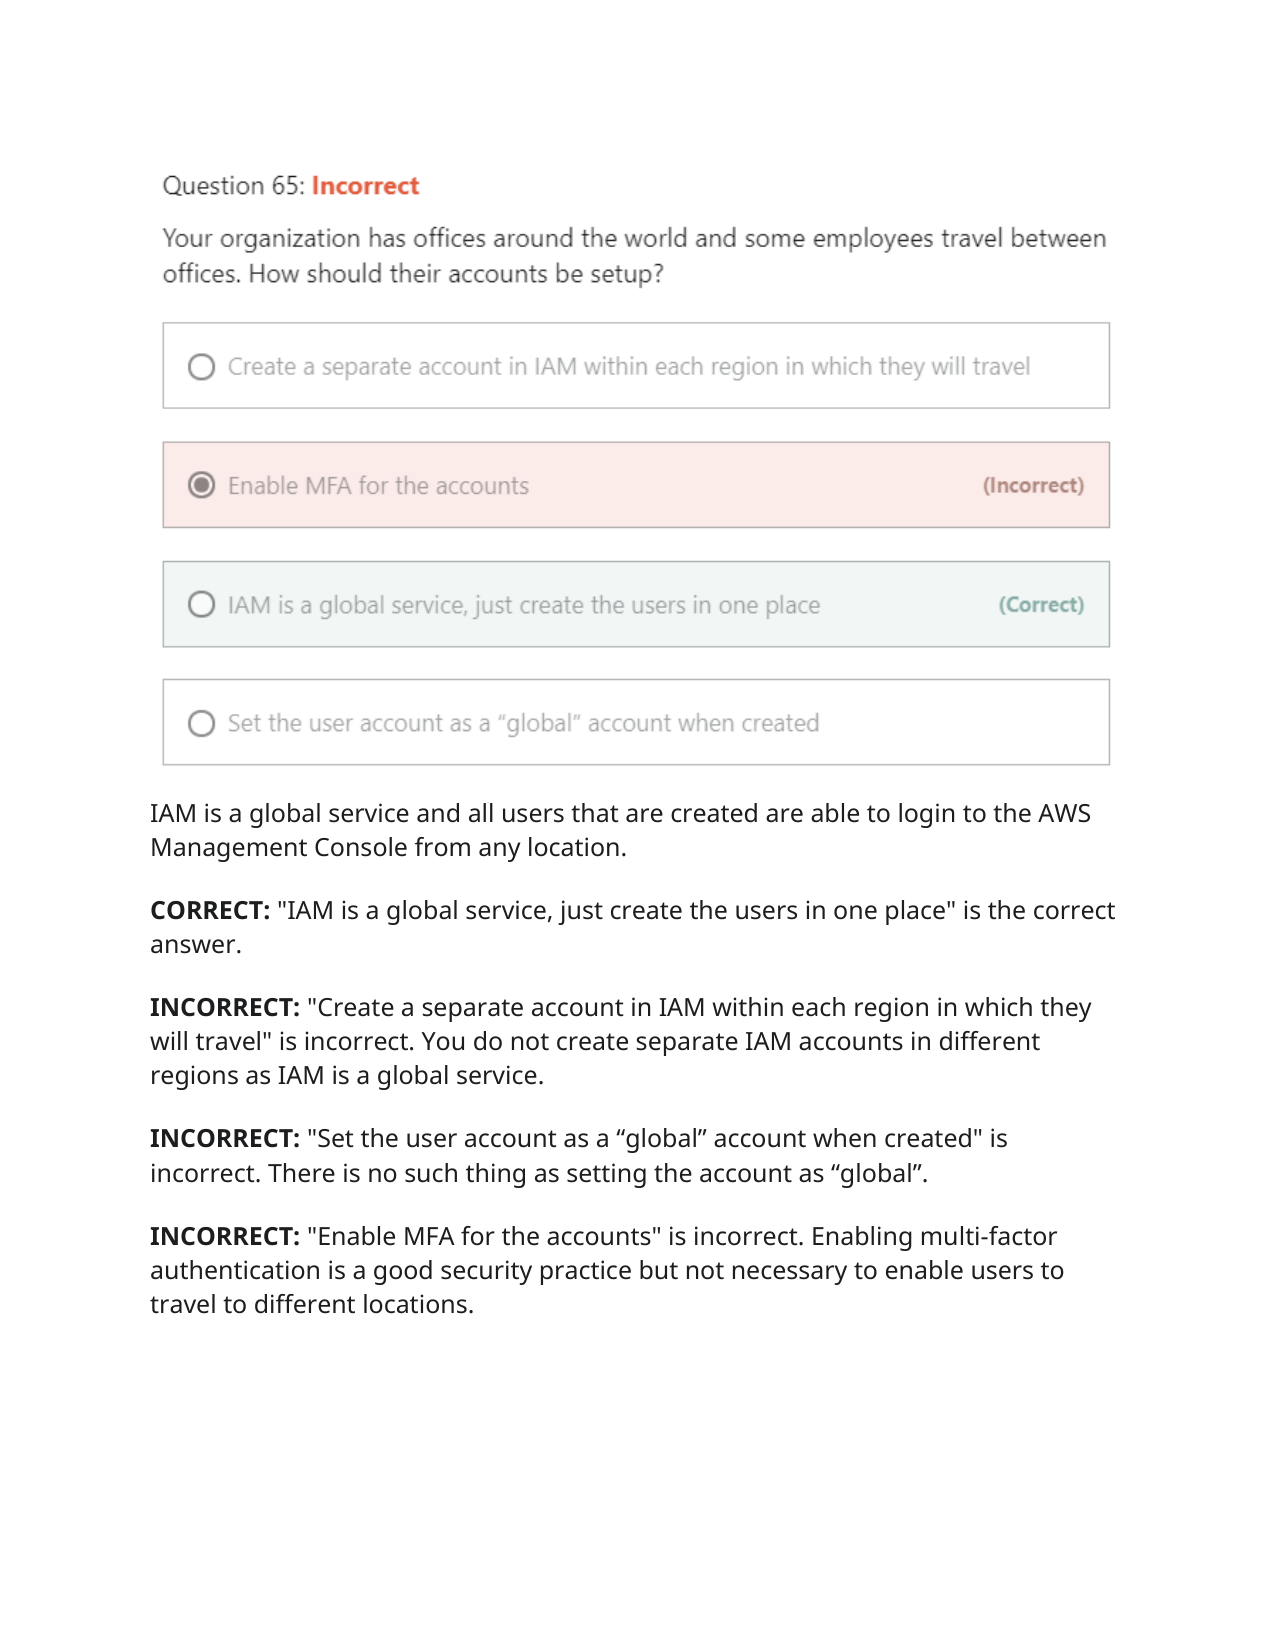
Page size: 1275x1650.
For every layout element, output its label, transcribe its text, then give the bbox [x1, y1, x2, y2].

text INCORRECT: "Set the user account as a “global” account when created" is incorrect. There is no such thing as setting the account as “global”. [150, 1121, 1125, 1189]
text IAM is a global service and all users that are created are able to login to the AWS Management Console from any location. [150, 795, 1125, 863]
text INCORRECT: "Create a separate account in IAM within each region in which they will travel" is incorrect. You do not create separate IAM accounts in different regions as IAM is a global service. [150, 990, 1125, 1092]
text CORRECT: "IAM is a global service, just create the users in one place" is the correct answer. [150, 892, 1125, 961]
picture [150, 150, 1125, 777]
text INCORRECT: "Enable MFA for the accounts" is incorrect. Enabling multi-factor authentication is a good security practice but not necessary to enable users to travel to different locations. [150, 1218, 1125, 1321]
